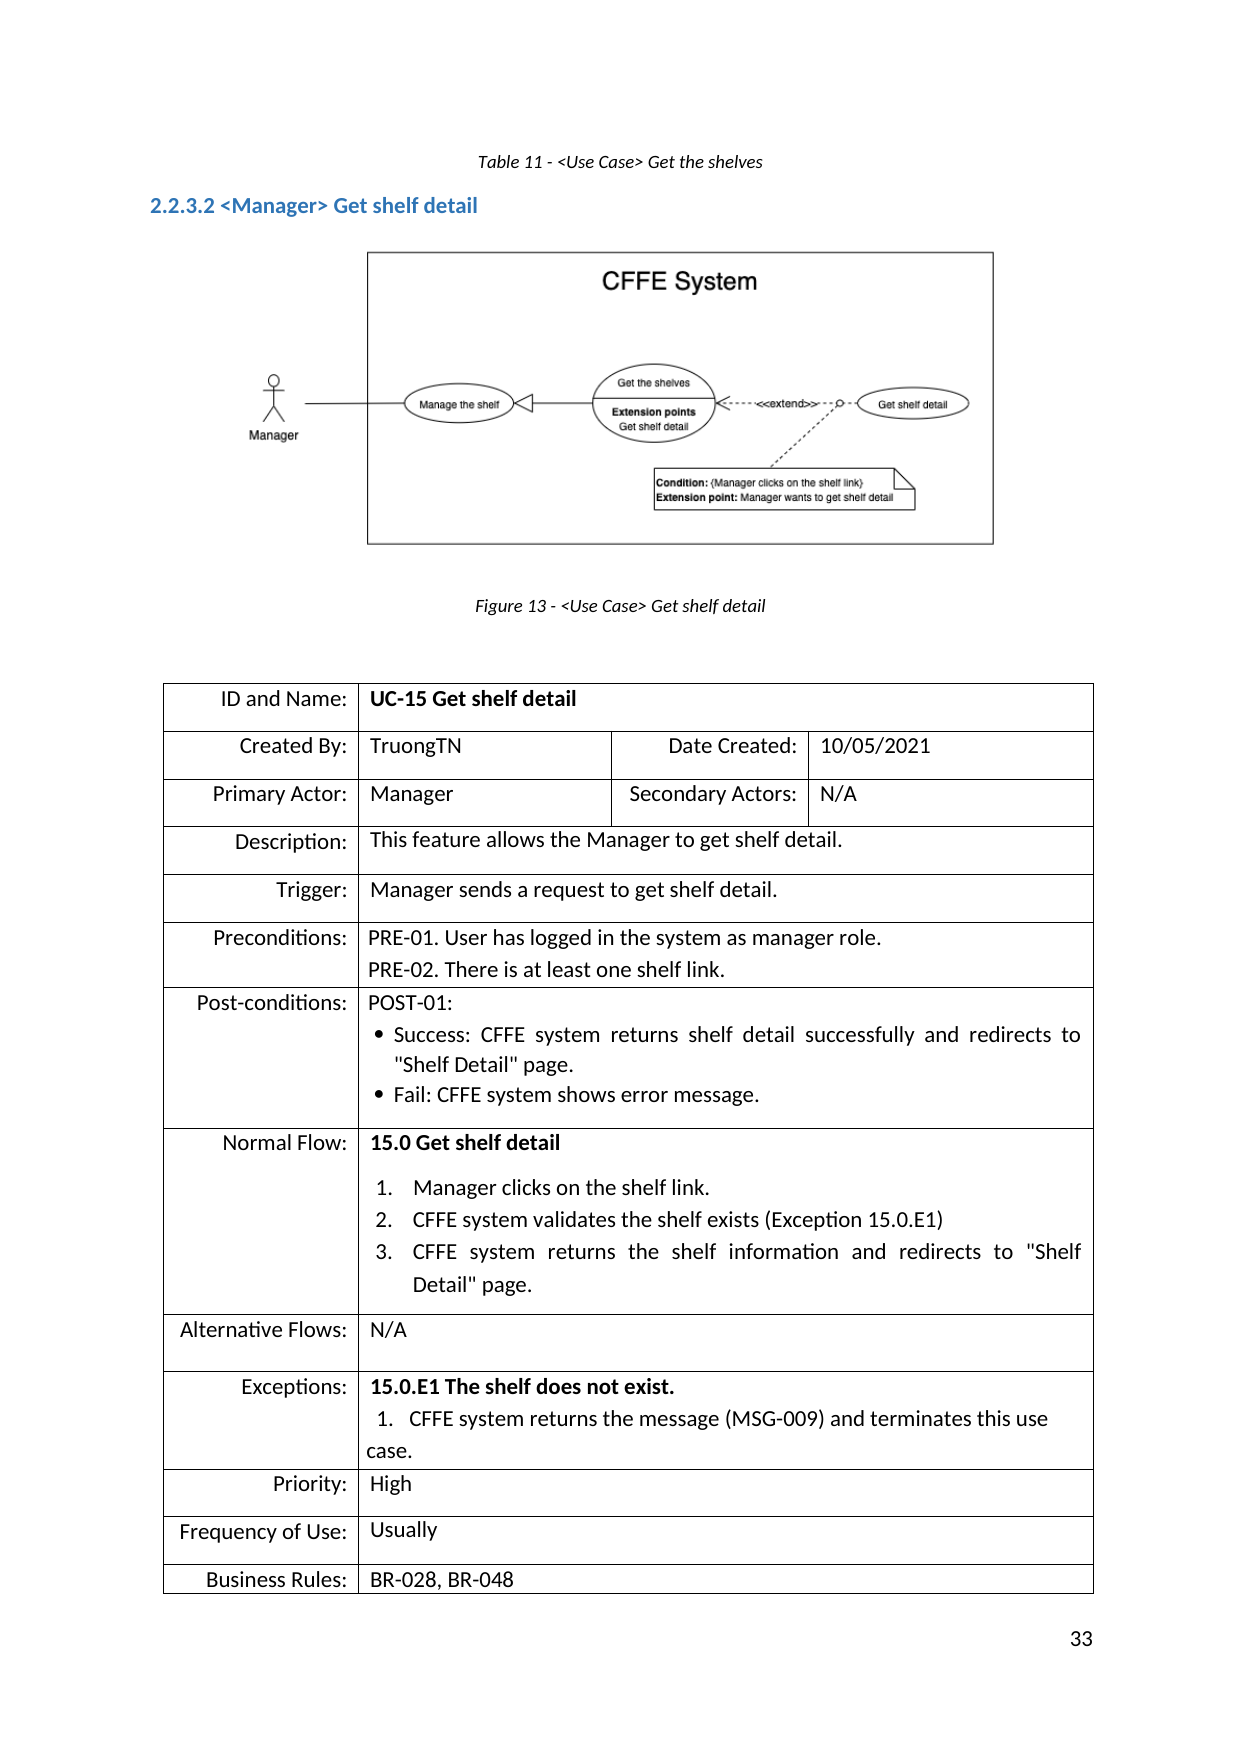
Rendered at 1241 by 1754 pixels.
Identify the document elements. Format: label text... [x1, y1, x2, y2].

picture [218, 221, 1025, 576]
table_cell Frequency of Use: [164, 1517, 358, 1564]
table_cell Usually [359, 1517, 1093, 1564]
table_cell Preconditions: [164, 923, 358, 987]
table_cell Normal Flow: [164, 1129, 358, 1314]
table_cell PRE-01. User has logged in the system as manager role. PRE-02. There is at least one shelf link. [359, 923, 1093, 987]
table_cell TruongTN [359, 732, 611, 778]
table_cell N/A [809, 780, 1093, 826]
table_cell N/A [359, 1315, 1093, 1371]
table_cell Primary Actor: [164, 780, 358, 826]
table_cell Manager sends a request to get shelf detail. [359, 875, 1093, 922]
table_cell 15.0.E1 The shelf does not exist. 1. CFFE system returns the message (MSG-009) and terminates this use case. [359, 1372, 1093, 1468]
table_cell 10/05/2021 [809, 732, 1093, 778]
table_cell Alternative Flows: [164, 1315, 358, 1371]
table_cell Exceptions: [164, 1372, 358, 1468]
table_cell High [359, 1470, 1093, 1516]
table_cell Post-conditions: [164, 988, 358, 1127]
table_cell Business Rules: [164, 1565, 358, 1593]
table_cell Trigger: [164, 875, 358, 922]
text Figure 13 - <Use Case> Get shelf detail [150, 594, 1093, 617]
table_cell POST-01: Success: CFFE system returns shelf detail successfully and redirects to "Shelf Detail" page. Fail: CFFE system shows error message. [359, 988, 1093, 1127]
table_cell Secondary Actors: [612, 780, 808, 826]
subtitle 2.2.3.2 <Manager> Get shelf detail [150, 191, 1093, 219]
table_header UC-15 Get shelf detail [359, 684, 1093, 731]
table_cell This feature allows the Manager to get shelf detail. [359, 827, 1093, 874]
table_cell 15.0 Get shelf detail Manager clicks on the shelf link. CFFE system validates the shelf exists (Exception 15.0.E1) CFFE system returns the shelf information and redirects to "Shelf Detail" page. [359, 1129, 1093, 1314]
table_cell Priority: [164, 1470, 358, 1516]
text Table 11 - <Use Case> Get the shelves [150, 150, 1093, 173]
table_cell Manager [359, 780, 611, 826]
table_cell BR-028, BR-048 [359, 1565, 1093, 1593]
table_cell Created By: [164, 732, 358, 778]
table_cell Date Created: [612, 732, 808, 778]
table_cell Description: [164, 827, 358, 874]
table_header ID and Name: [164, 684, 358, 731]
